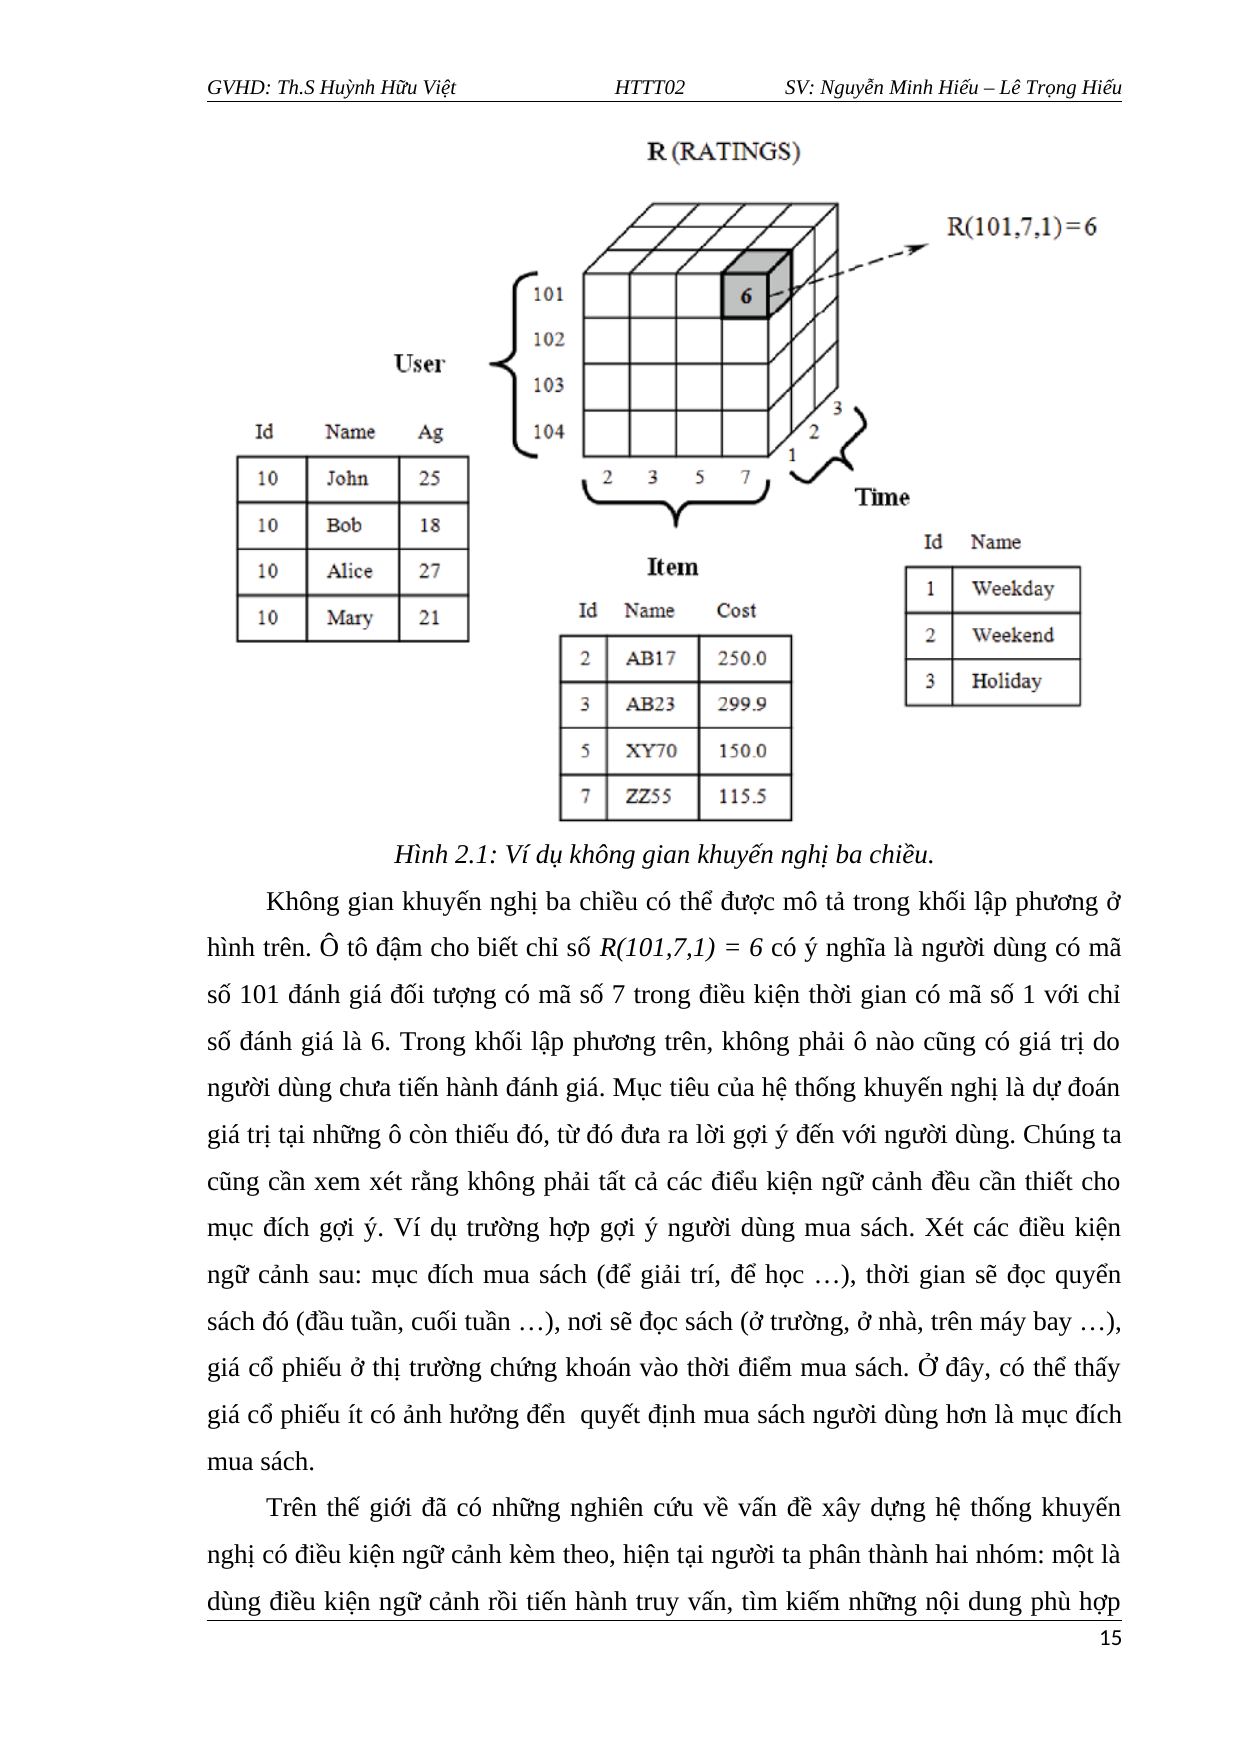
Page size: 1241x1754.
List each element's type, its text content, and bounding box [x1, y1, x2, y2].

text Không gian khuyến nghị ba chiều có thể được mô tả trong khối lập phương ở hình trên. Ô tô đậm cho biết chỉ số R(101,7,1) = 6 có ý nghĩa là người dùng có mã số 101 đánh giá đối tượng có mã số 7 trong điều kiện thời gian có mã số 1 với chỉ số đánh giá là 6. Trong khối lập phương trên, không phải ô nào cũng có giá trị do người dùng chưa tiến hành đánh giá. Mục tiêu của hệ thống khuyến nghị là dự đoán giá trị tại những ô còn thiếu đó, từ đó đưa ra lời gợi ý đến với người dùng. Chúng ta cũng cần xem xét rằng không phải tất cả các điểu kiện ngữ cảnh đều cần thiết cho mục đích gợi ý. Ví dụ trường hợp gợi ý người dùng mua sách. Xét các điều kiện ngữ cảnh sau: mục đích mua sách (để giải trí, để học …), thời gian sẽ đọc quyển sách đó (đầu tuần, cuối tuần …), nơi sẽ đọc sách (ở trường, ở nhà, trên máy bay …), giá cổ phiếu ở thị trường chứng khoán vào thời điểm mua sách. Ở đây, có thể thấy giá cổ phiếu ít có ảnh hưởng đển quyết định mua sách người dùng hơn là mục đích mua sách. [207, 884, 1122, 1476]
picture [206, 130, 1124, 824]
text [207, 1491, 1122, 1616]
text Hình 2.1: Ví dụ không gian khuyến nghị ba chiều. [207, 838, 1122, 869]
